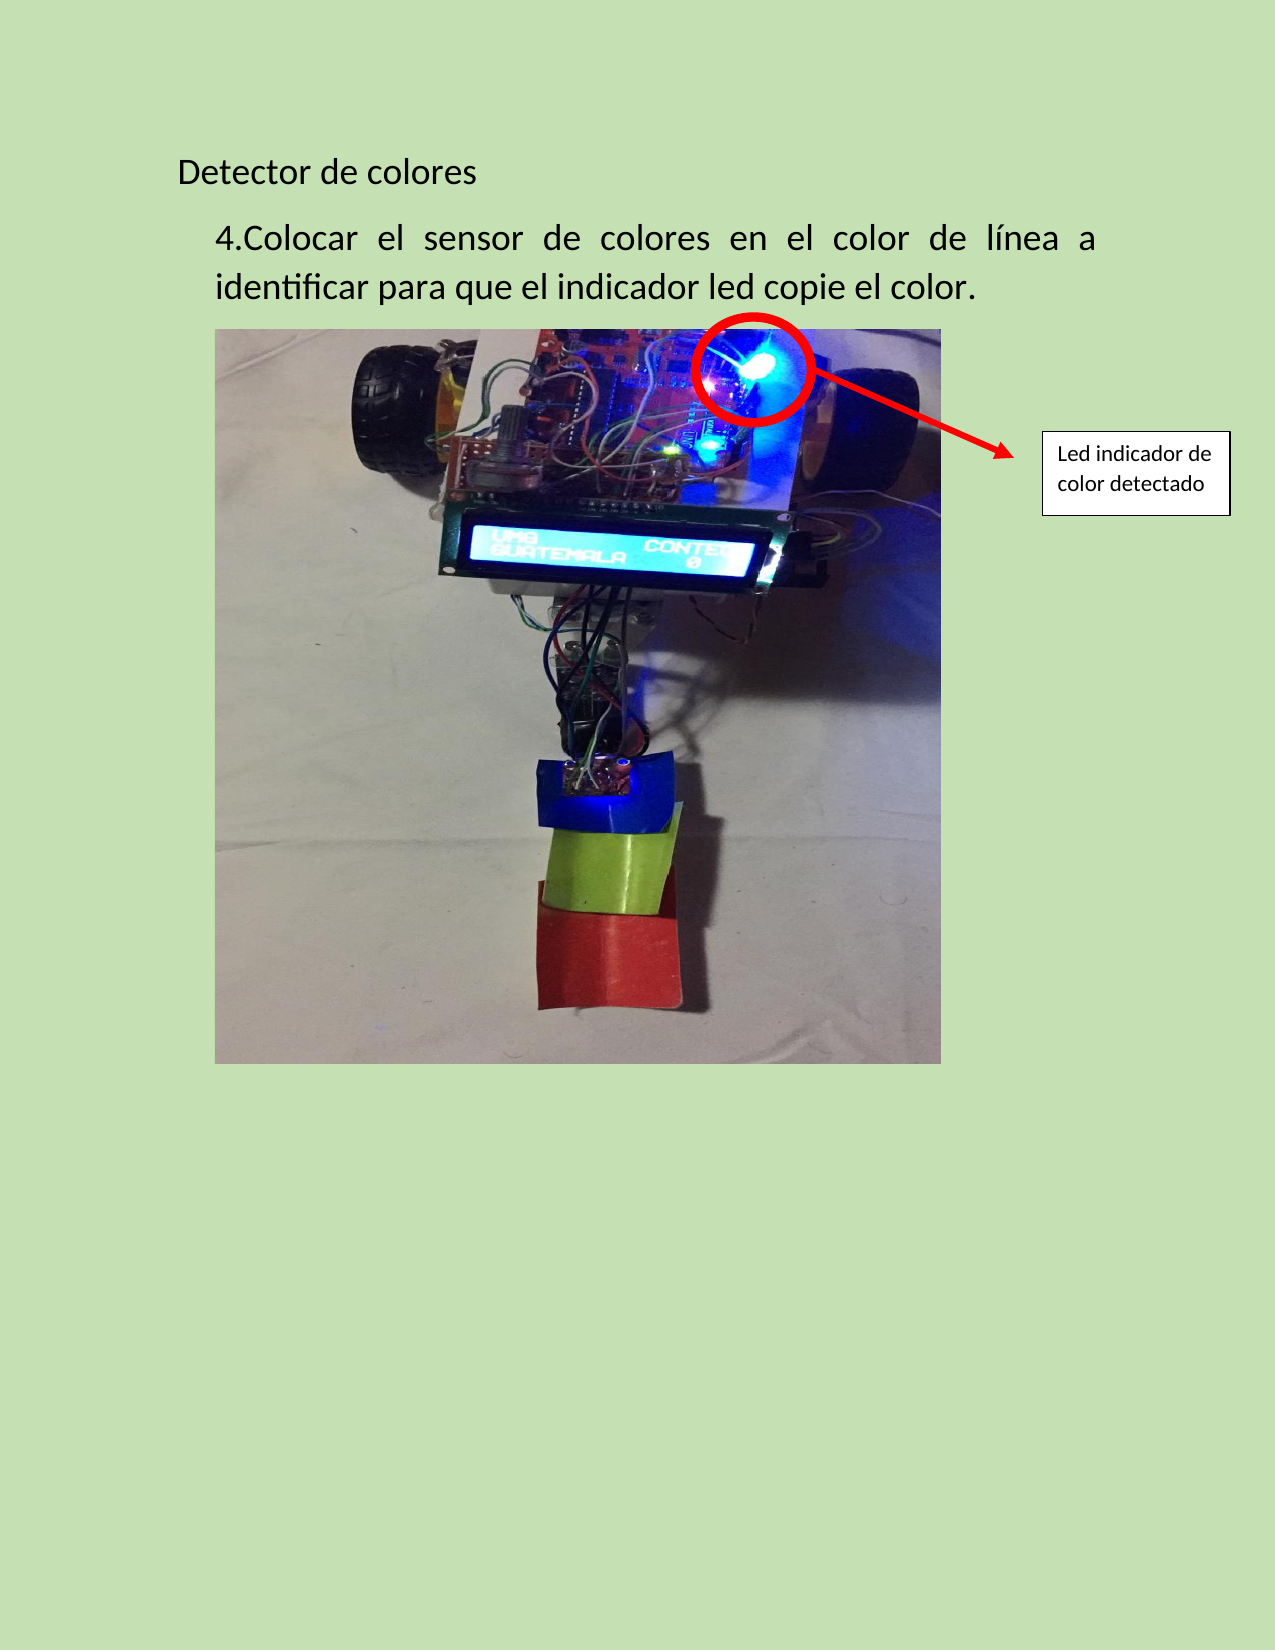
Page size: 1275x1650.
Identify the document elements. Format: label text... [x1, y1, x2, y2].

picture [214, 329, 941, 1064]
picture [701, 329, 806, 418]
text 4.Colocar el sensor de colores en el color de línea a identificar para que el indicador led copie el color. [215, 214, 1098, 309]
picture [799, 329, 941, 421]
text Detector de colores [177, 148, 1098, 193]
